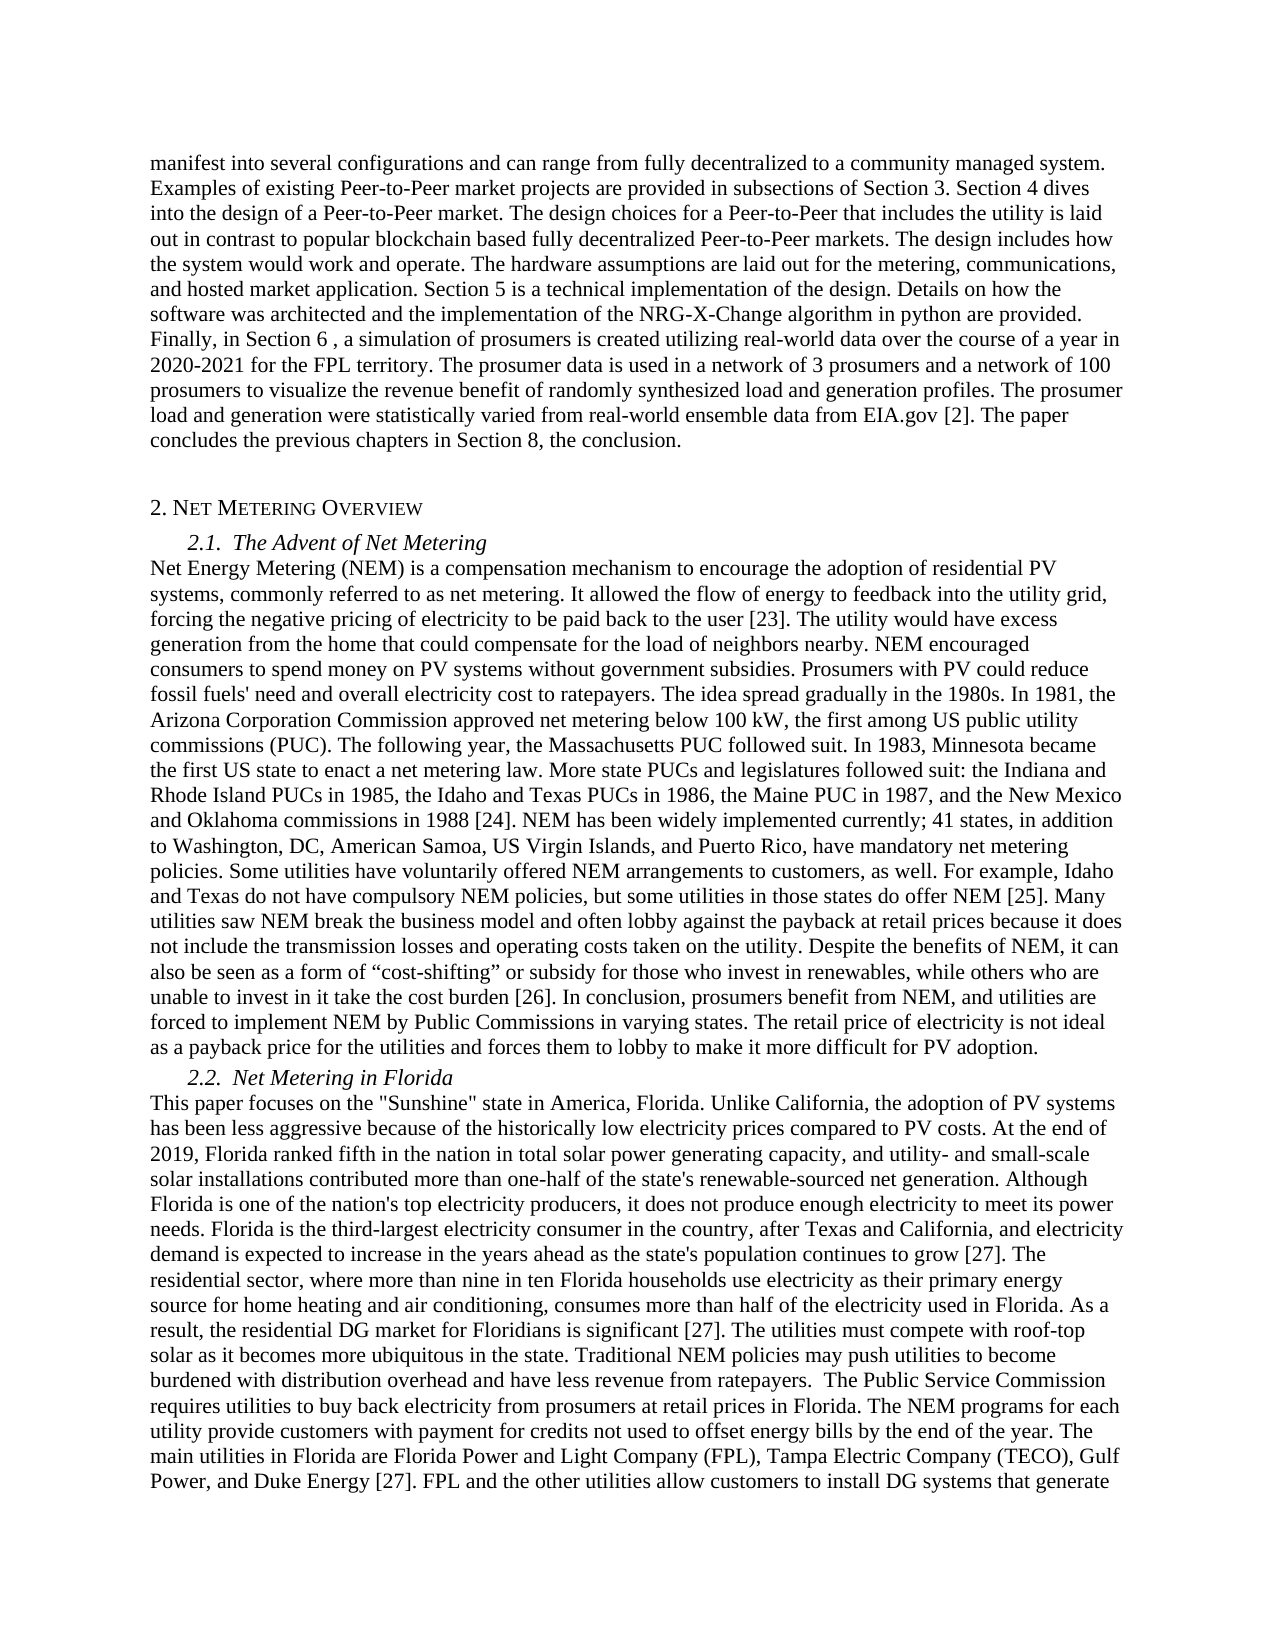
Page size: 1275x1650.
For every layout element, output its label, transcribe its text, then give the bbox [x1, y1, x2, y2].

text Net Energy Metering (NEM) is a compensation mechanism to encourage the adoption of residential PV systems, commonly referred to as net metering. It allowed the flow of energy to feedback into the utility grid, forcing the negative pricing of electricity to be paid back to the user [23]. The utility would have excess generation from the home that could compensate for the load of neighbors nearby. NEM encouraged consumers to spend money on PV systems without government subsidies. Prosumers with PV could reduce fossil fuels' need and overall electricity cost to ratepayers. The idea spread gradually in the 1980s. In 1981, the Arizona Corporation Commission approved net metering below 100 kW, the first among US public utility commissions (PUC). The following year, the Massachusetts PUC followed suit. In 1983, Minnesota became the first US state to enact a net metering law. More state PUCs and legislatures followed suit: the Indiana and Rhode Island PUCs in 1985, the Idaho and Texas PUCs in 1986, the Maine PUC in 1987, and the New Mexico and Oklahoma commissions in 1988 [24]. NEM has been widely implemented currently; 41 states, in addition to Washington, DC, American Samoa, US Virgin Islands, and Puerto Rico, have mandatory net metering policies. Some utilities have voluntarily offered NEM arrangements to customers, as well. For example, Idaho and Texas do not have compulsory NEM policies, but some utilities in those states do offer NEM [25]. Many utilities saw NEM break the business model and often lobby against the payback at retail prices because it does not include the transmission losses and operating costs taken on the utility. Despite the benefits of NEM, it can also be seen as a form of “cost-shifting” or subsidy for those who invest in renewables, while others who are unable to invest in it take the cost burden [26]. In conclusion, prosumers benefit from NEM, and utilities are forced to implement NEM by Public Commissions in varying states. The retail price of electricity is not ideal as a payback price for the utilities and forces them to lobby to make it more difficult for PV adoption. [150, 555, 1125, 1059]
subtitle The Advent of Net Metering [187, 529, 1125, 555]
subtitle Net Metering in Florida [187, 1064, 1125, 1090]
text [150, 150, 1125, 452]
subtitle Net Metering Overview [150, 494, 1125, 521]
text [150, 1090, 1125, 1493]
